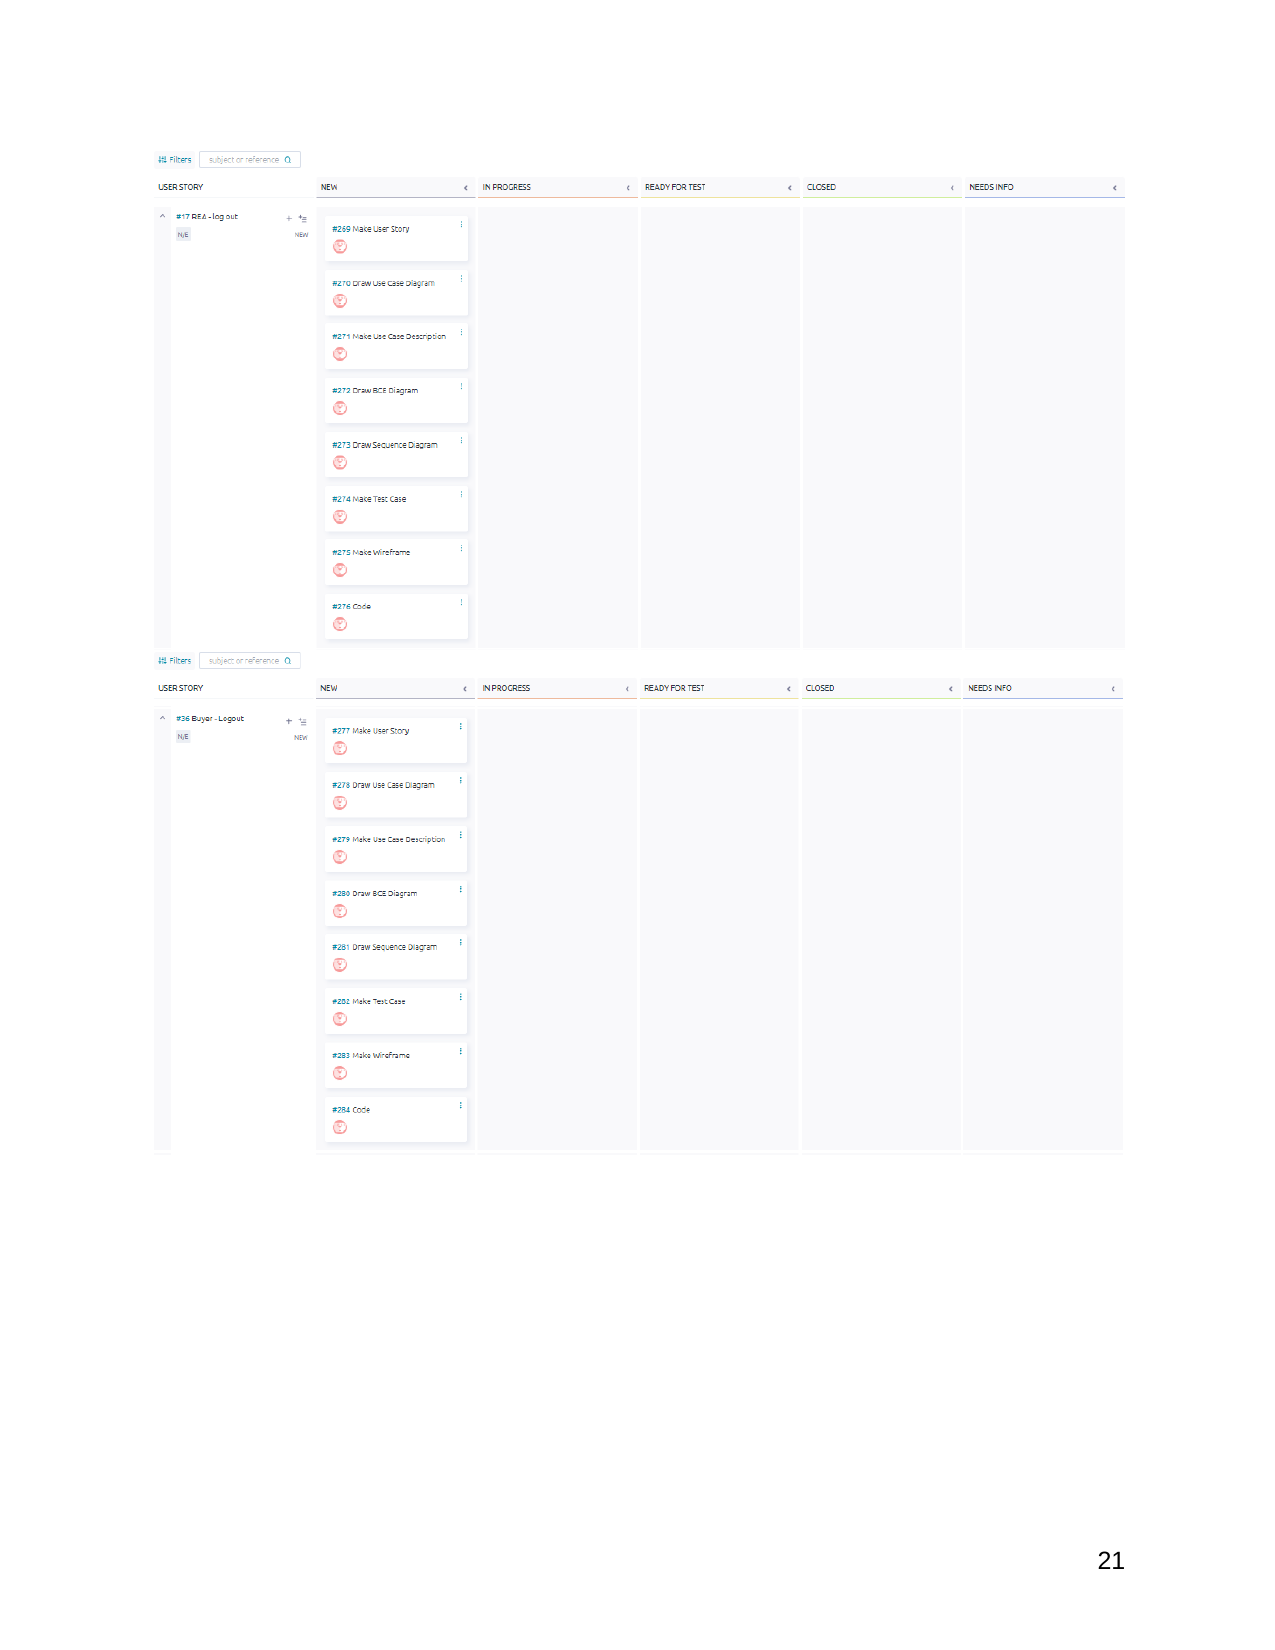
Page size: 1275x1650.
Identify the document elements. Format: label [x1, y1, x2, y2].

picture [150, 150, 1125, 1155]
